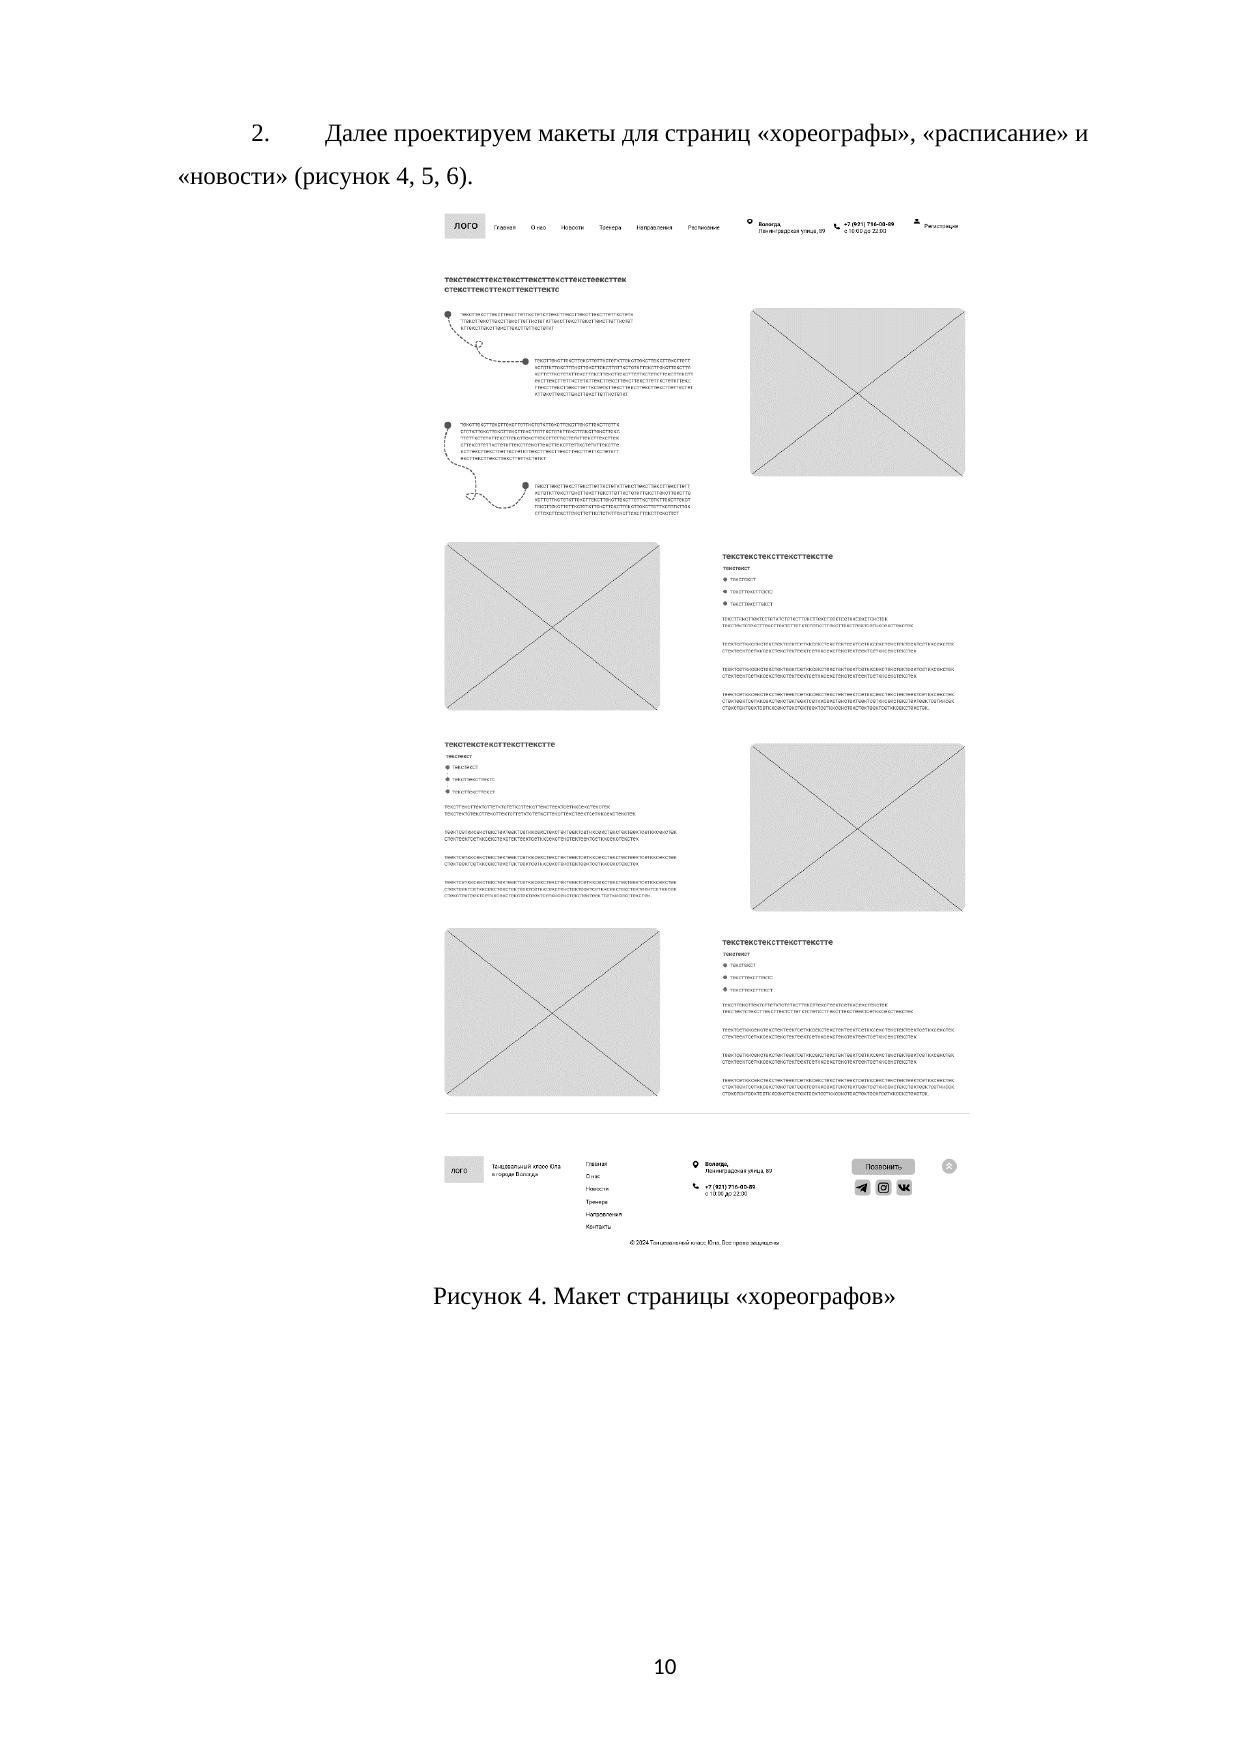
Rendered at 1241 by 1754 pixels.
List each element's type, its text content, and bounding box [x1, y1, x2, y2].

list Далее проектируем макеты для страниц «хореографы», «расписание» и «новости» (рисунок 4, 5, 6). [177, 118, 1152, 190]
picture [361, 204, 1041, 1255]
list Рисунок 4. Макет страницы «хореографов» [177, 1281, 1152, 1352]
